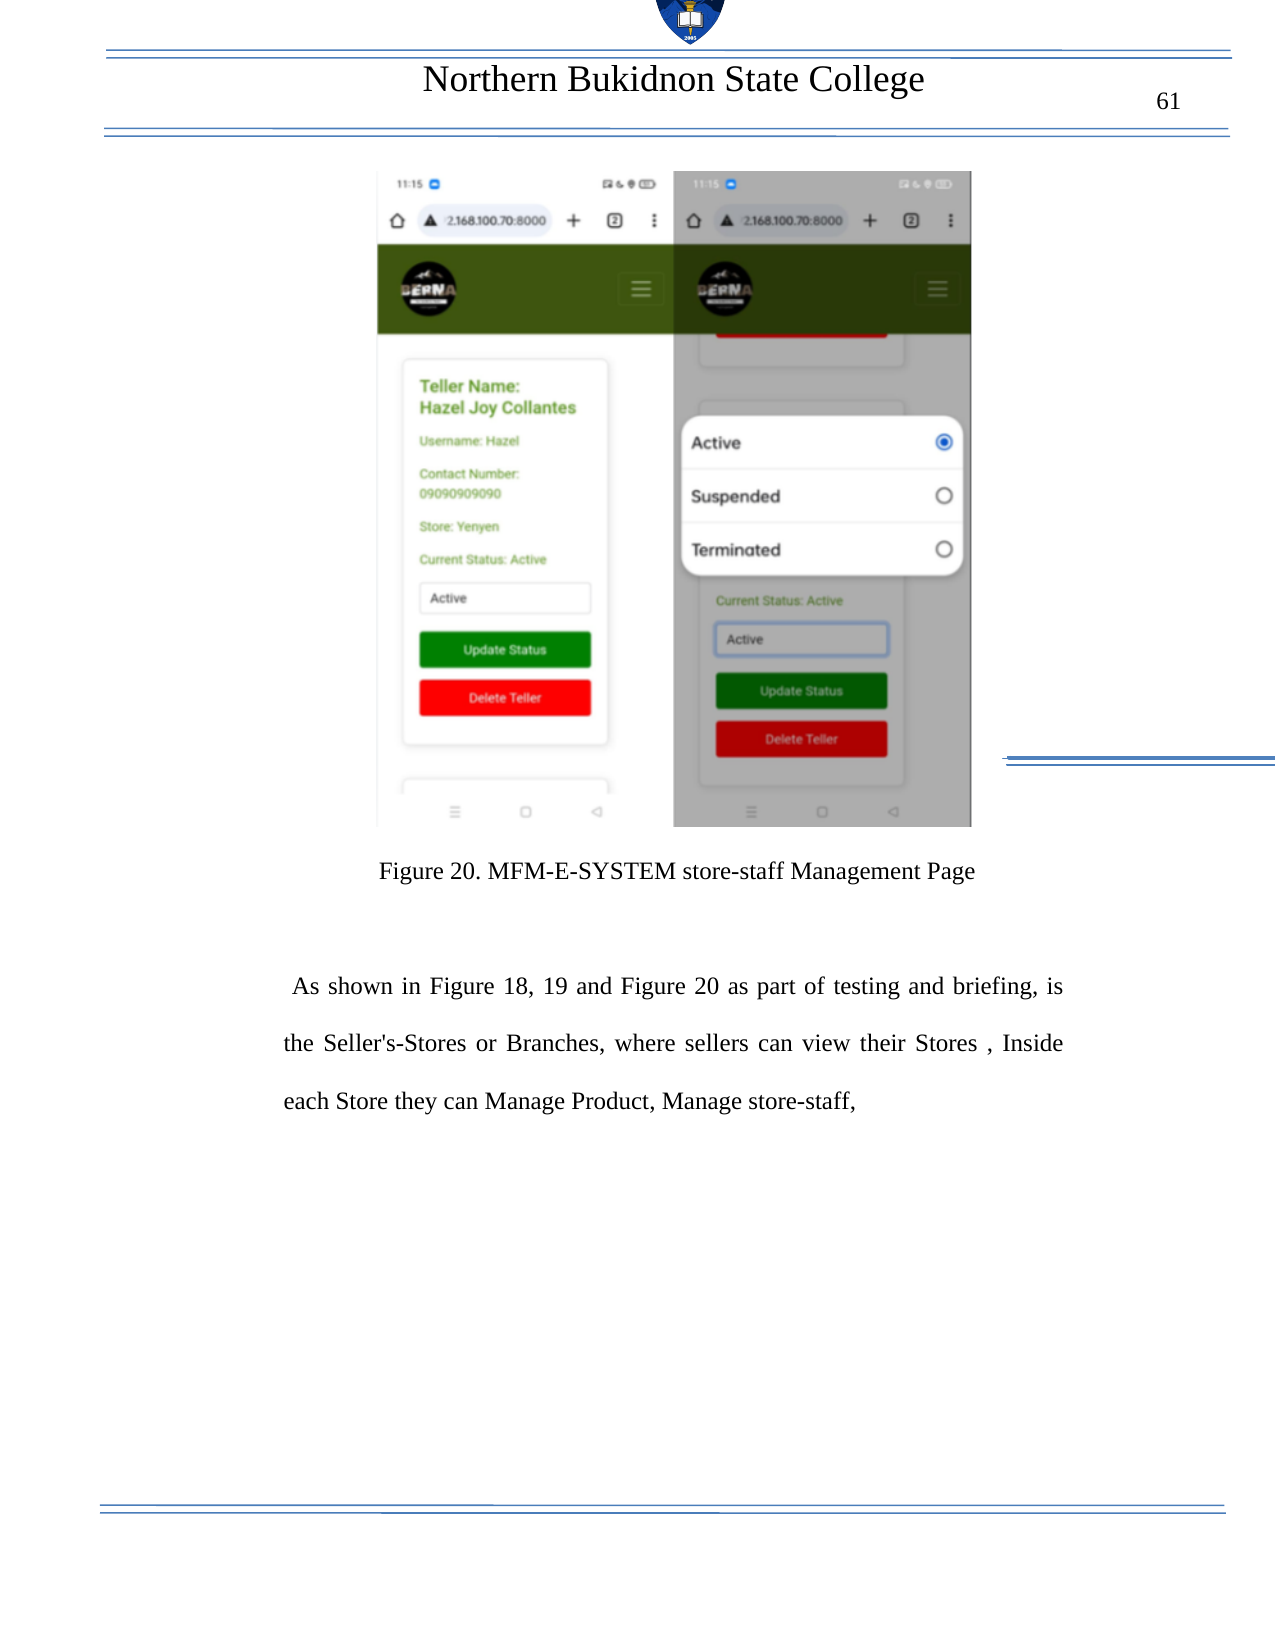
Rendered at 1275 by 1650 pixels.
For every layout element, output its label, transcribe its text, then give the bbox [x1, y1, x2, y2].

text Figure 20. MFM-E-SYSTEM store-staff Management Page [283, 856, 1064, 884]
picture [635, 0, 745, 48]
picture [376, 171, 972, 827]
text As shown in Figure 18, 19 and Figure 20 as part of testing and briefing, is the Seller's-Stores or Branches, where sellers can view their Stores , Inside each Store they can Manage Product, Manage store-staff, [283, 971, 1064, 1114]
